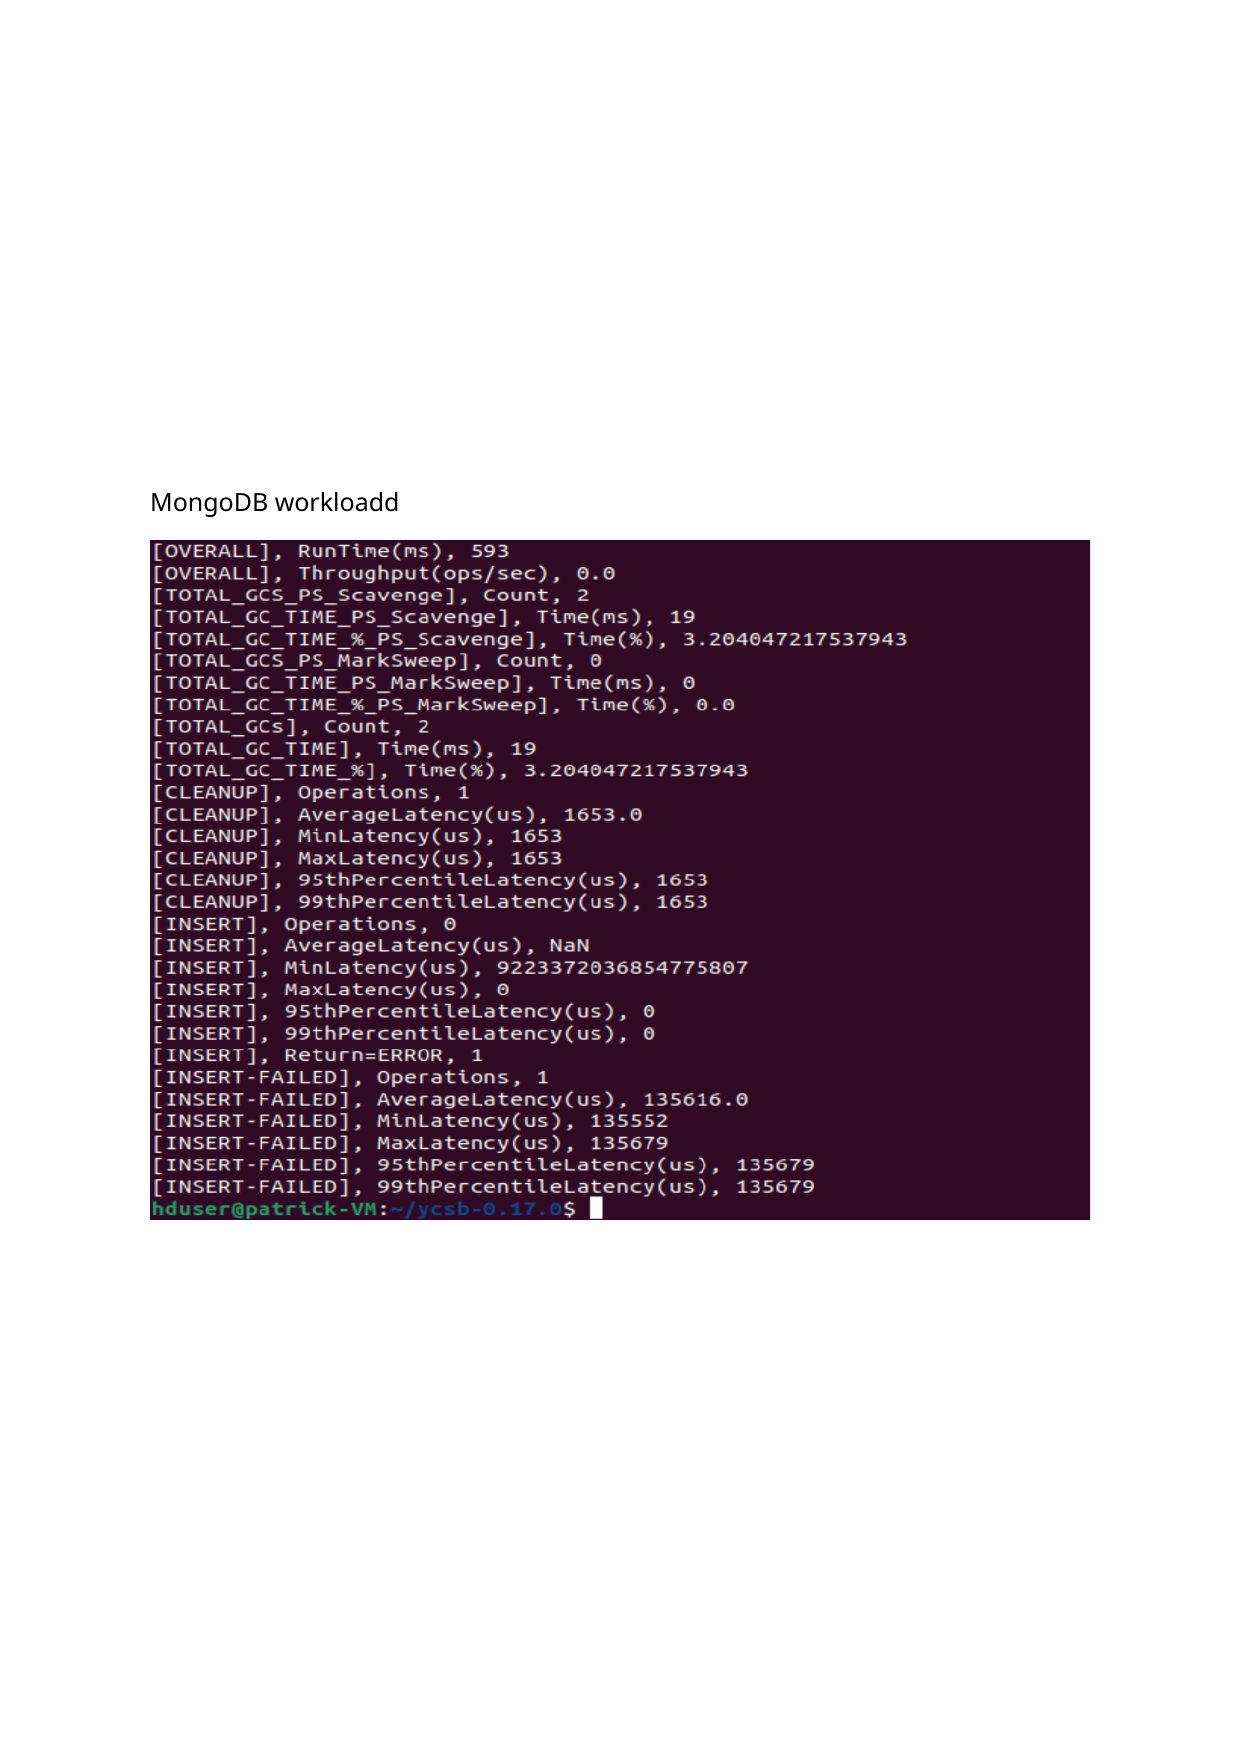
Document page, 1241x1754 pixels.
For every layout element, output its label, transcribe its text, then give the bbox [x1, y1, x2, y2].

picture [150, 540, 1091, 1220]
text MongoDB workloadd [150, 485, 1090, 519]
